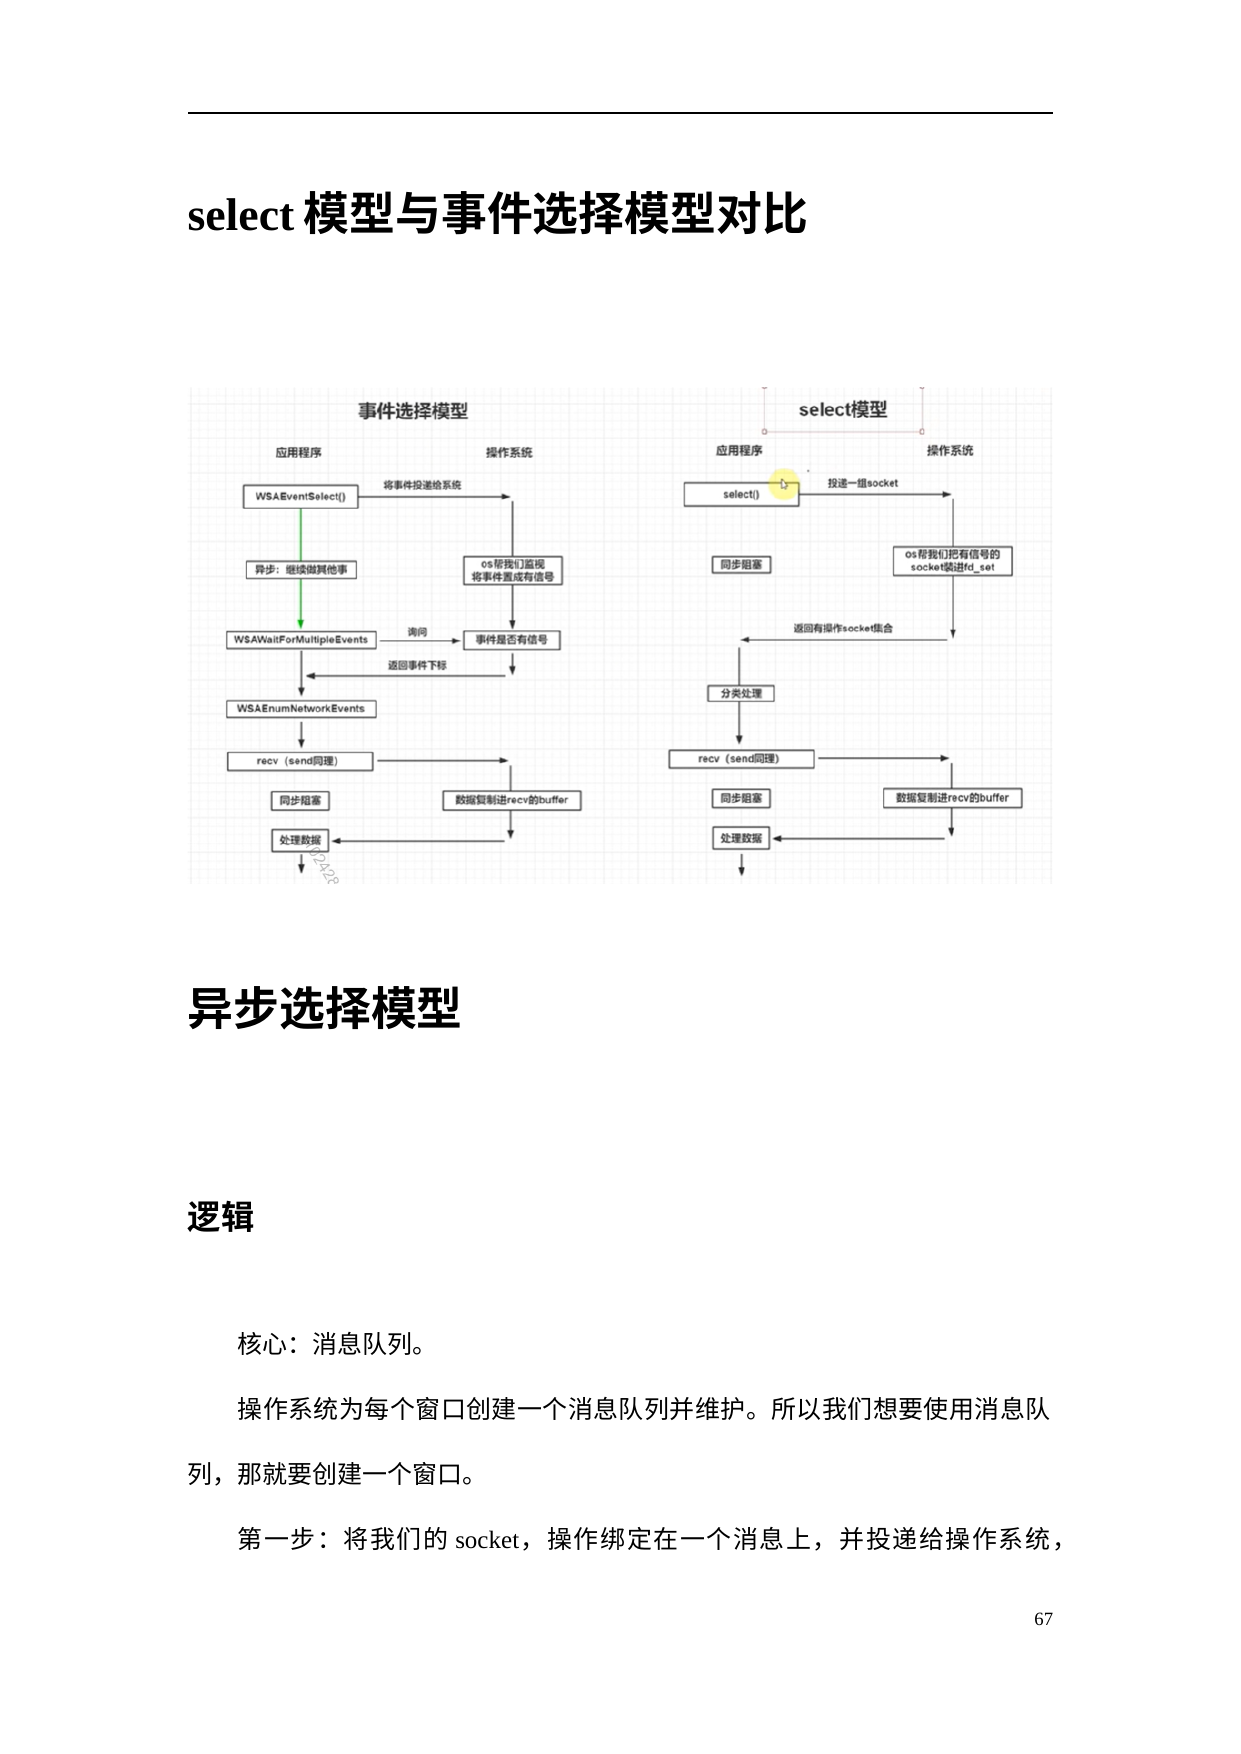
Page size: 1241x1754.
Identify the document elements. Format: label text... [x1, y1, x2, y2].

subtitle 异步选择模型 [187, 957, 1053, 1055]
subtitle 逻辑 [187, 1183, 1053, 1248]
text 核心：消息队列。 [187, 1310, 1053, 1375]
subtitle select模型与事件选择模型对比 [187, 162, 1053, 259]
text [187, 1505, 1053, 1570]
picture [187, 387, 1053, 884]
text 操作系统为每个窗口创建一个消息队列并维护。所以我们想要使用消息队列，那就要创建一个窗口。 [187, 1375, 1053, 1505]
